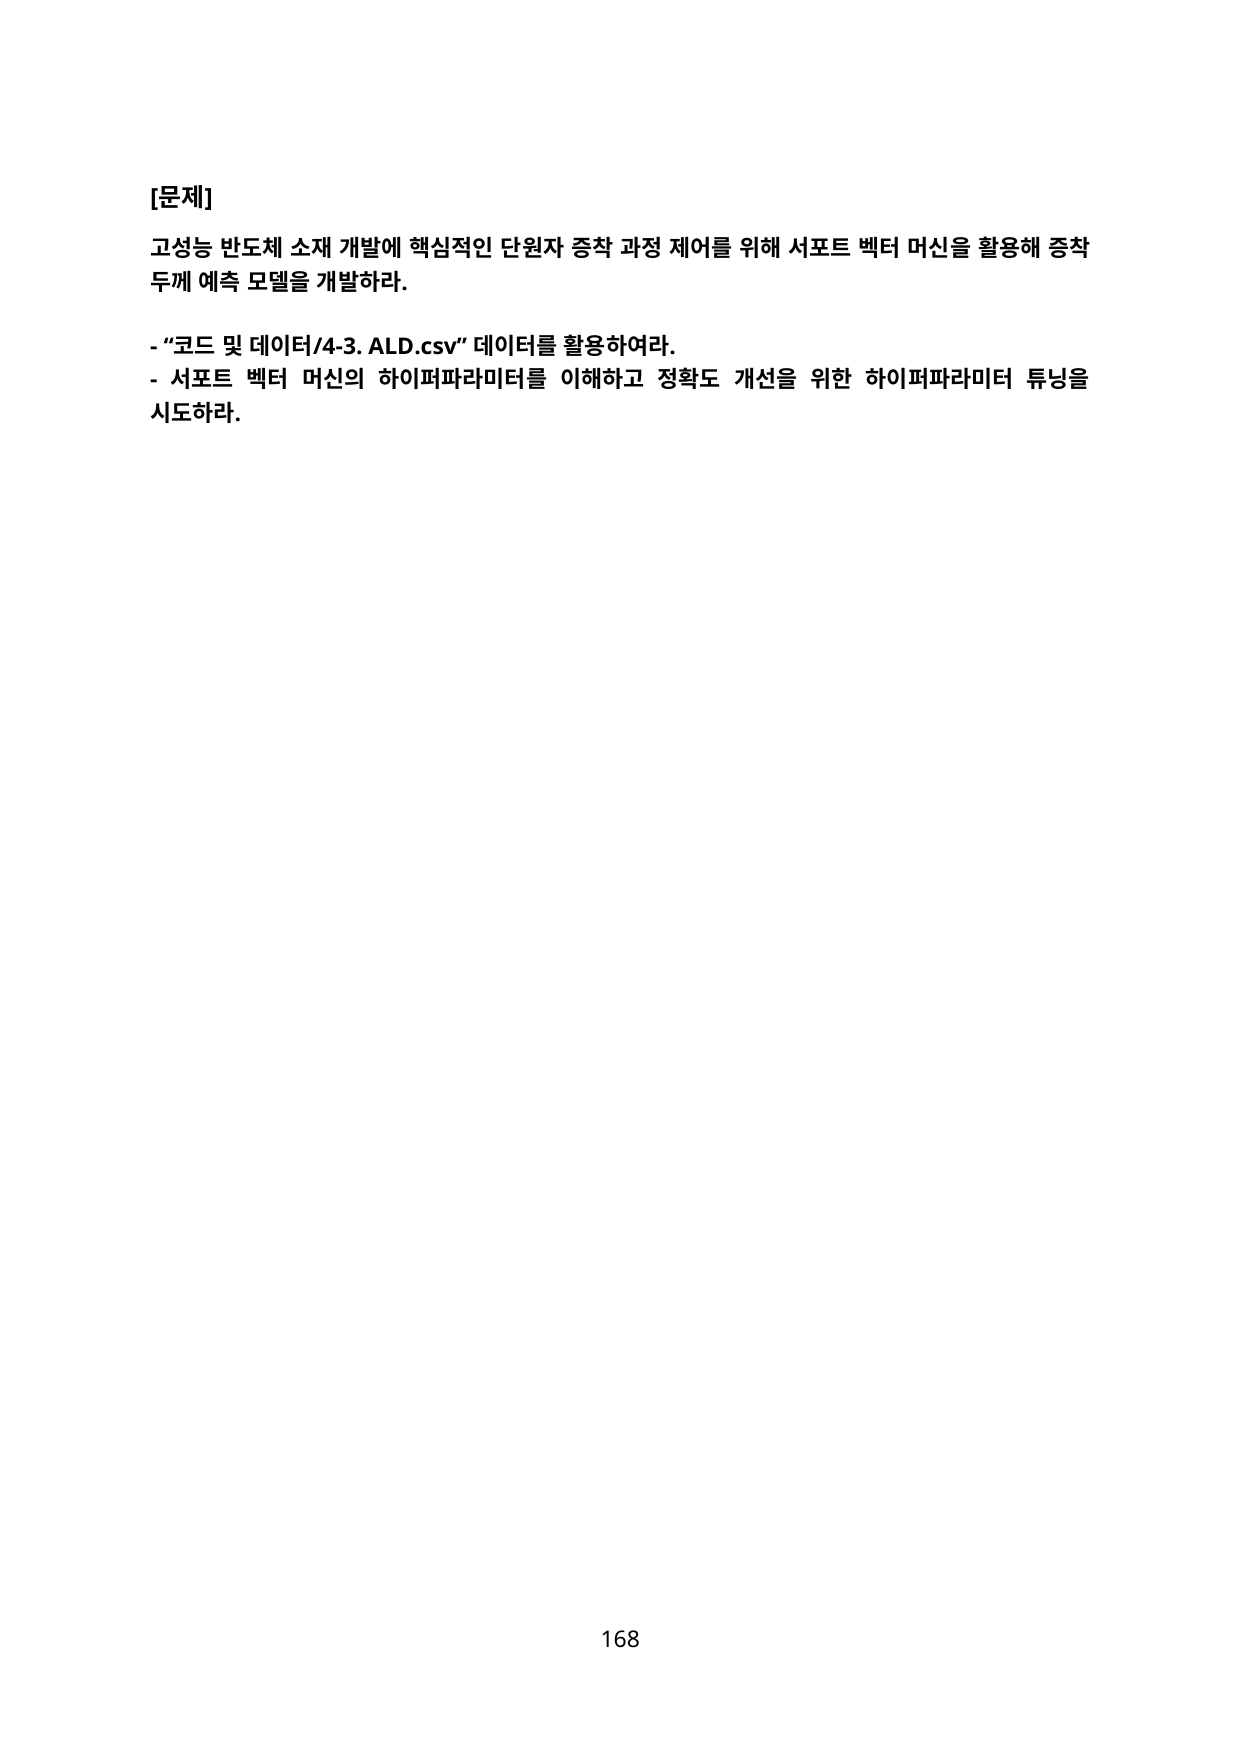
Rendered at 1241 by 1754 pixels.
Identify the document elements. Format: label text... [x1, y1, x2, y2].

subtitle [문제] [150, 177, 1090, 213]
text - “코드 및 데이터/4-3. ALD.csv” 데이터를 활용하여라. [150, 328, 1090, 361]
text - 서포트 벡터 머신의 하이퍼파라미터를 이해하고 정확도 개선을 위한 하이퍼파라미터 튜닝을 시도하라. [150, 361, 1090, 428]
text 고성능 반도체 소재 개발에 핵심적인 단원자 증착 과정 제어를 위해 서포트 벡터 머신을 활용해 증착 두께 예측 모델을 개발하라. [150, 230, 1090, 297]
